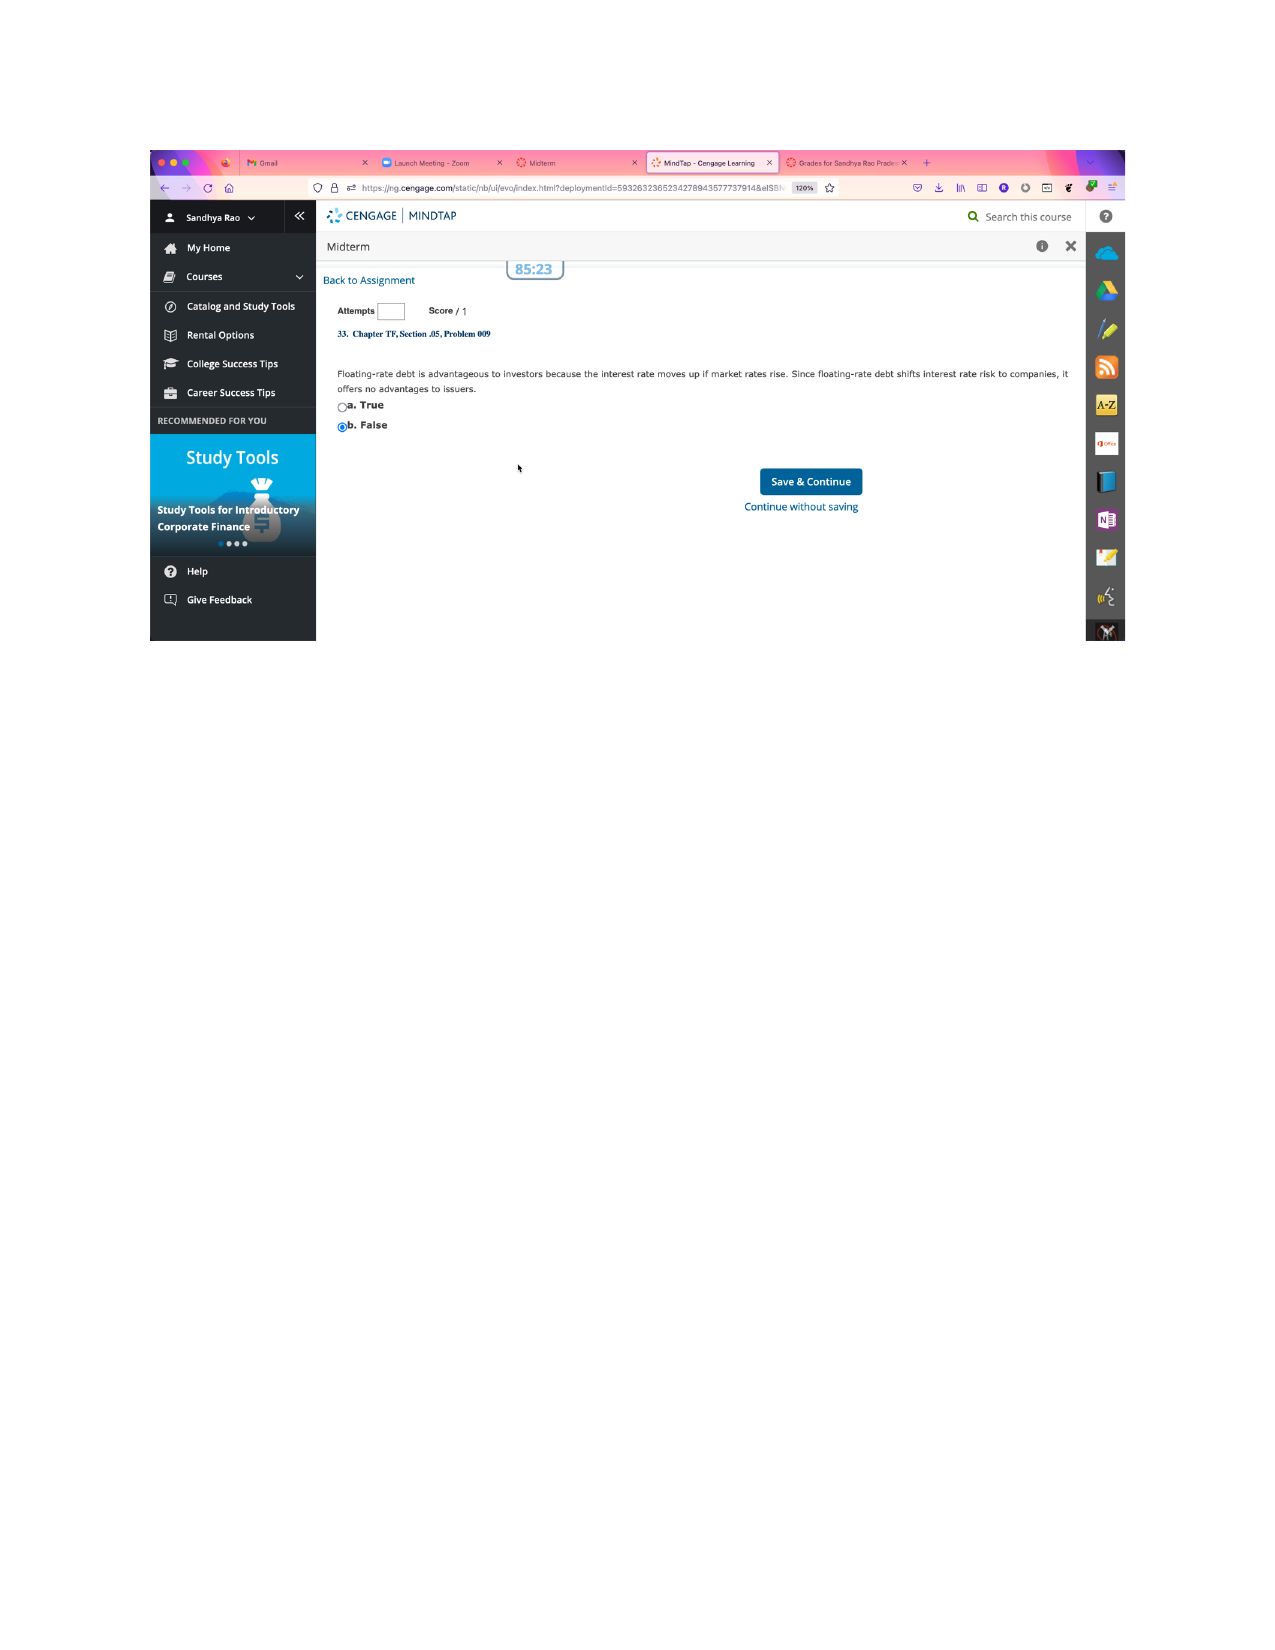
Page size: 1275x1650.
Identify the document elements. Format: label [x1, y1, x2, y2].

picture [252, 479, 272, 490]
picture [262, 451, 269, 463]
picture [150, 150, 1125, 641]
picture [248, 455, 254, 463]
picture [237, 452, 244, 463]
